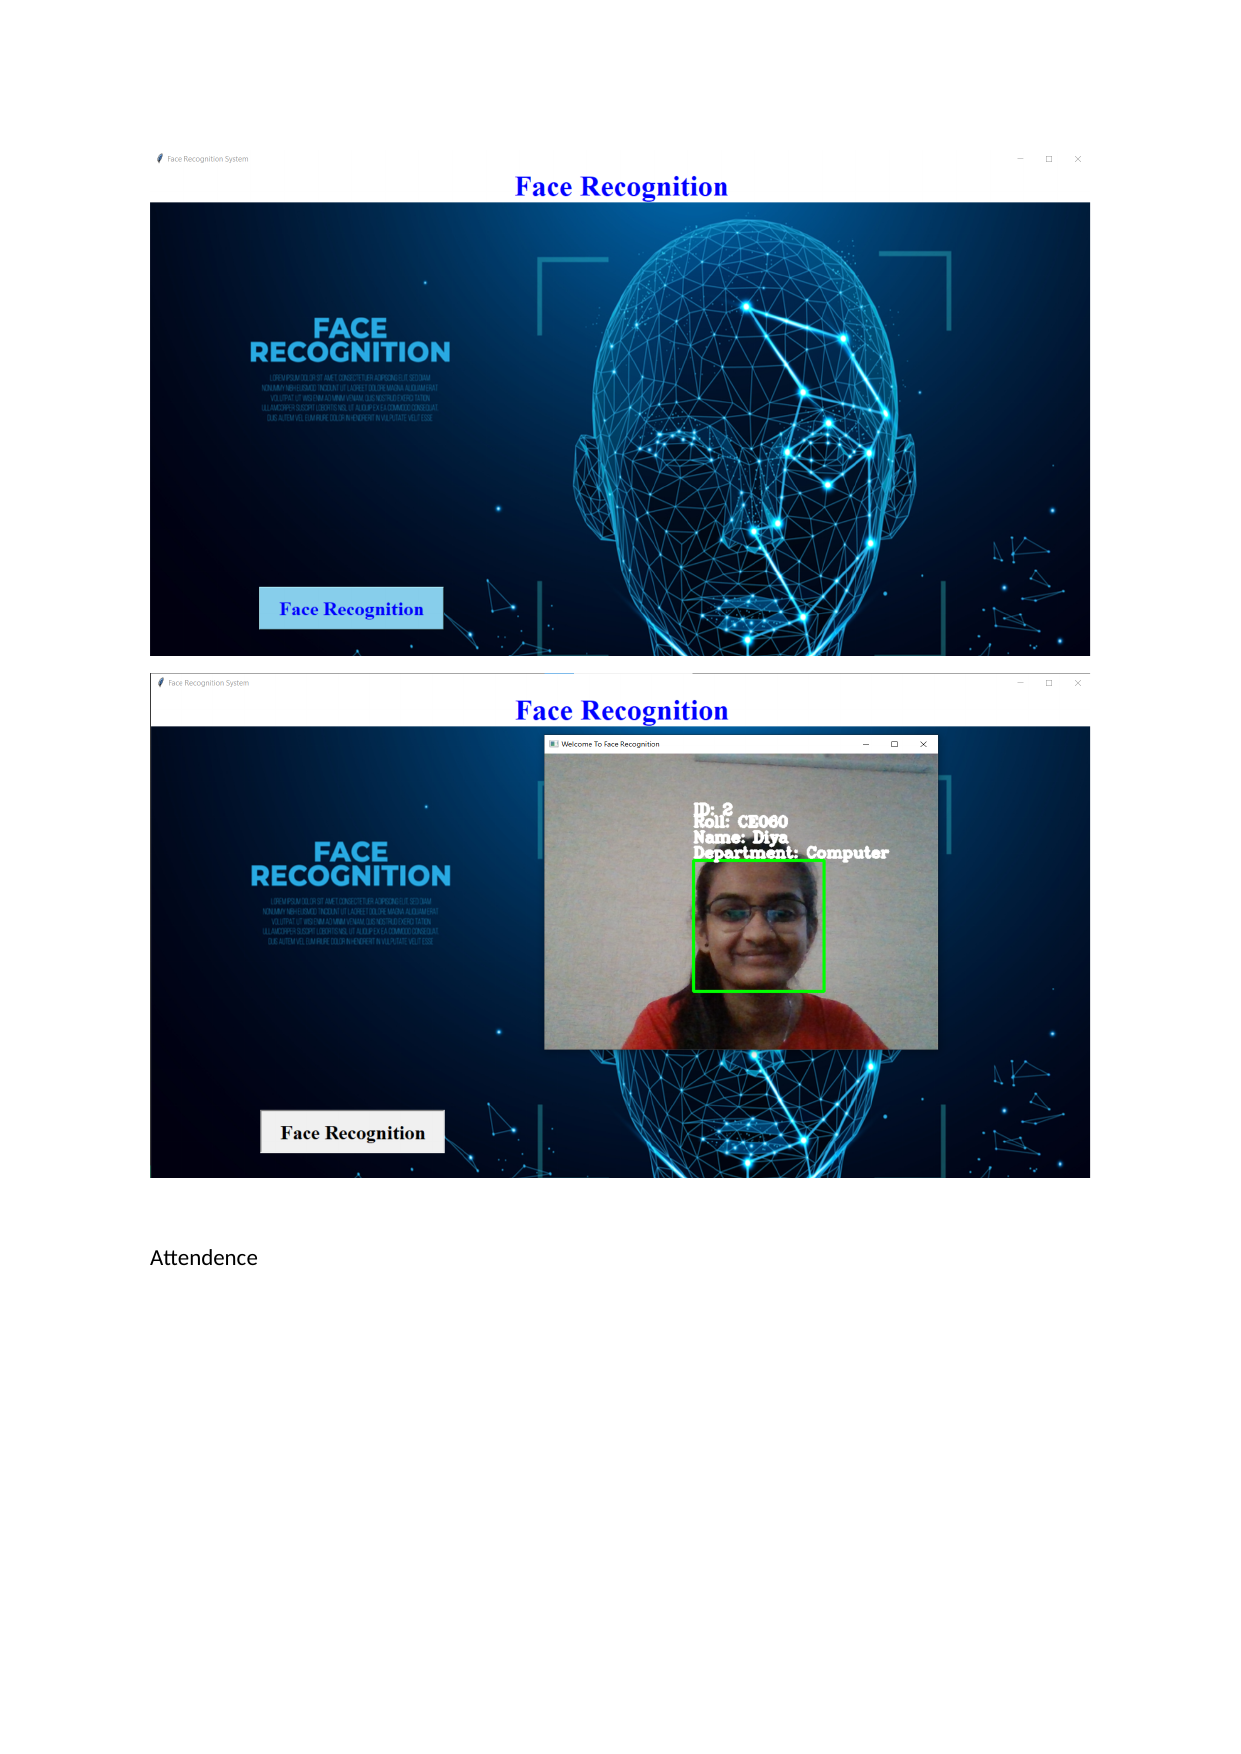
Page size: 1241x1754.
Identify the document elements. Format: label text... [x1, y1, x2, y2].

picture [150, 673, 1091, 1178]
text Attendence [150, 1243, 1090, 1271]
picture [150, 150, 1091, 656]
